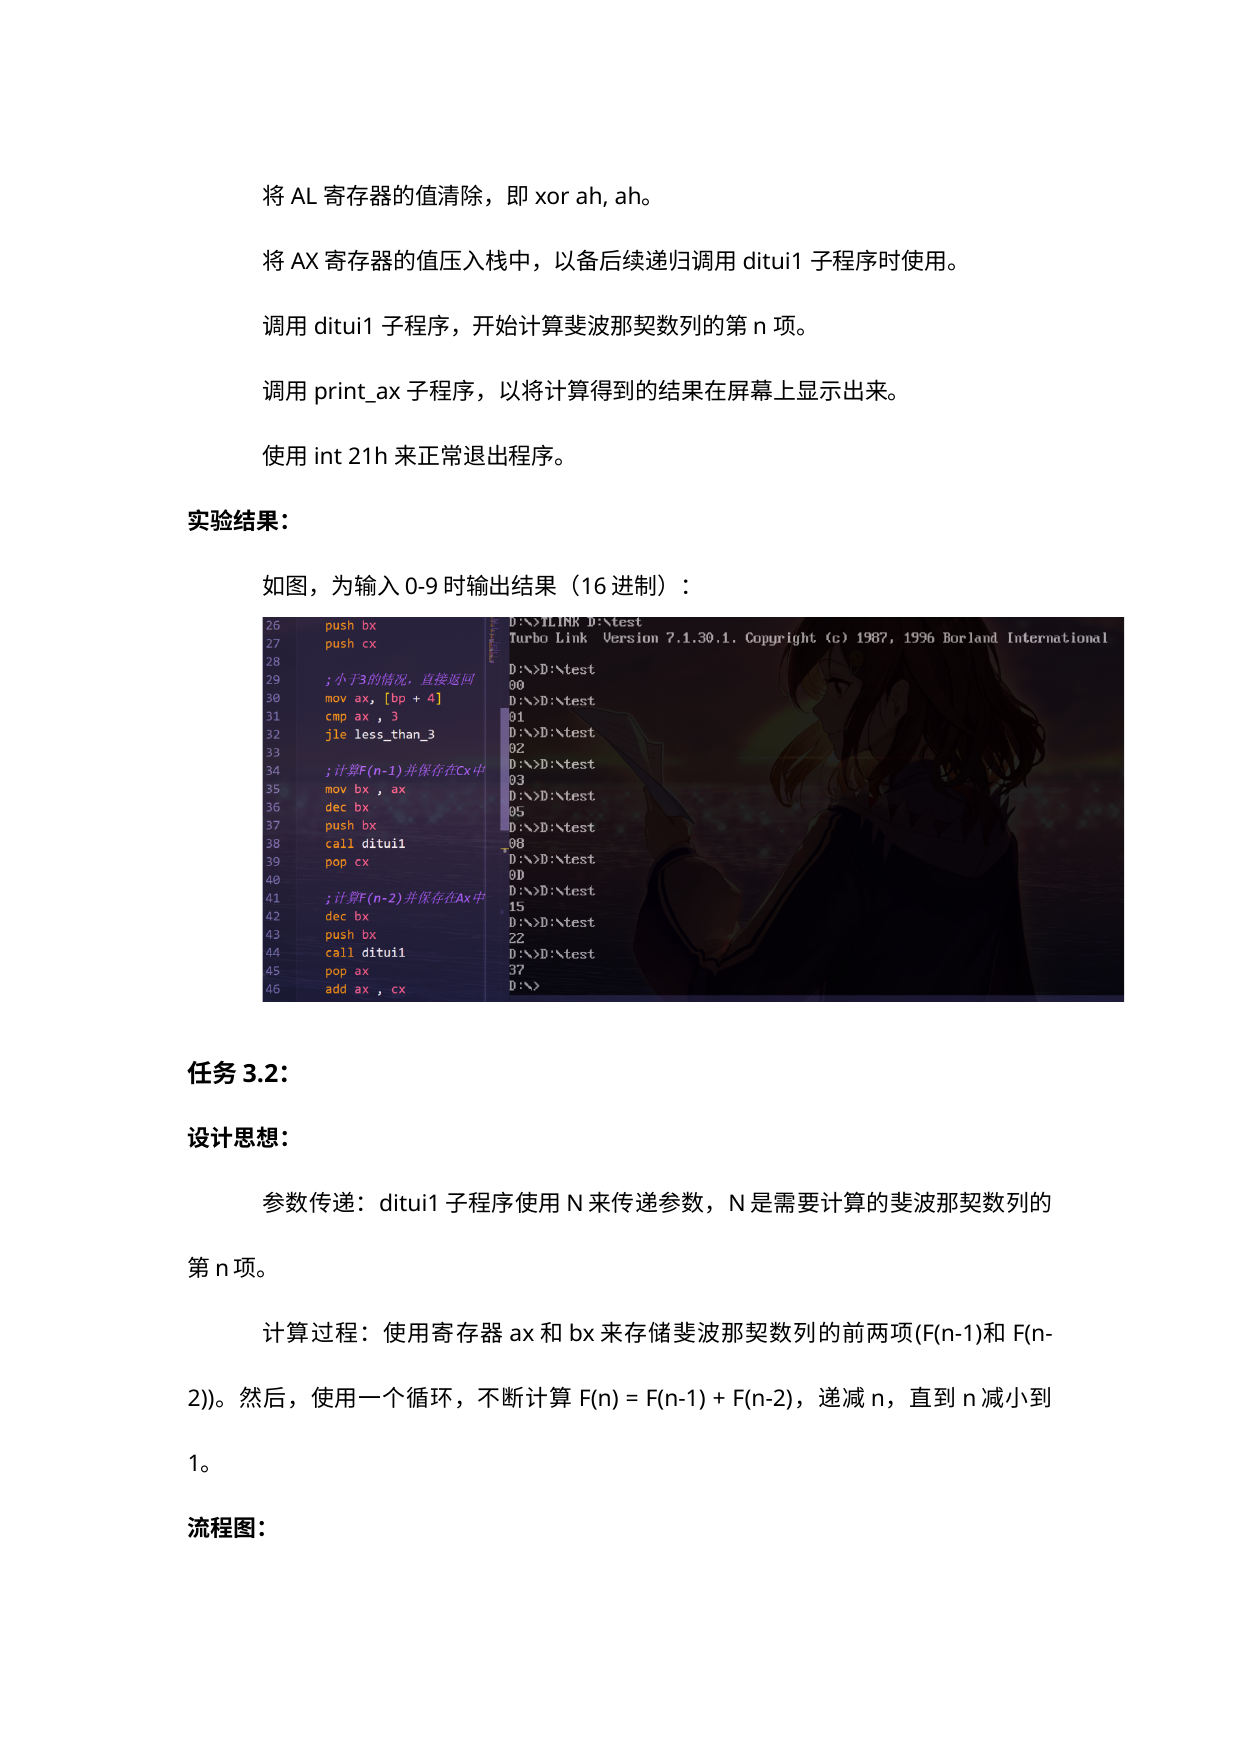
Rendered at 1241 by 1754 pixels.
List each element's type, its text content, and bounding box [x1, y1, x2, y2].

text 流程图： [187, 1494, 1053, 1559]
text 将 AL 寄存器的值清除，即 xor ah, ah。 [187, 162, 1053, 227]
text 计算过程：使用寄存器ax和bx来存储斐波那契数列的前两项(F(n-1)和F(n-2))。然后，使用一个循环，不断计算F(n) = F(n-1) + F(n-2)，递减n，直到n减小到1。 [187, 1299, 1053, 1494]
text 使用 int 21h 来正常退出程序。 [187, 422, 1053, 487]
text 实验结果： [187, 487, 1053, 552]
text 调用 print_ax 子程序，以将计算得到的结果在屏幕上显示出来。 [187, 357, 1053, 422]
text 调用 ditui1 子程序，开始计算斐波那契数列的第 n 项。 [187, 292, 1053, 357]
picture [262, 617, 1125, 1002]
text 任务3.2： [187, 1039, 1053, 1104]
text 将 AX 寄存器的值压入栈中，以备后续递归调用 ditui1 子程序时使用。 [187, 227, 1053, 292]
text 设计思想： [187, 1104, 1053, 1169]
text 参数传递：ditui1子程序使用N来传递参数，N是需要计算的斐波那契数列的第n项。 [187, 1169, 1053, 1299]
text 如图，为输入0-9时输出结果（16进制）： [187, 552, 1053, 617]
